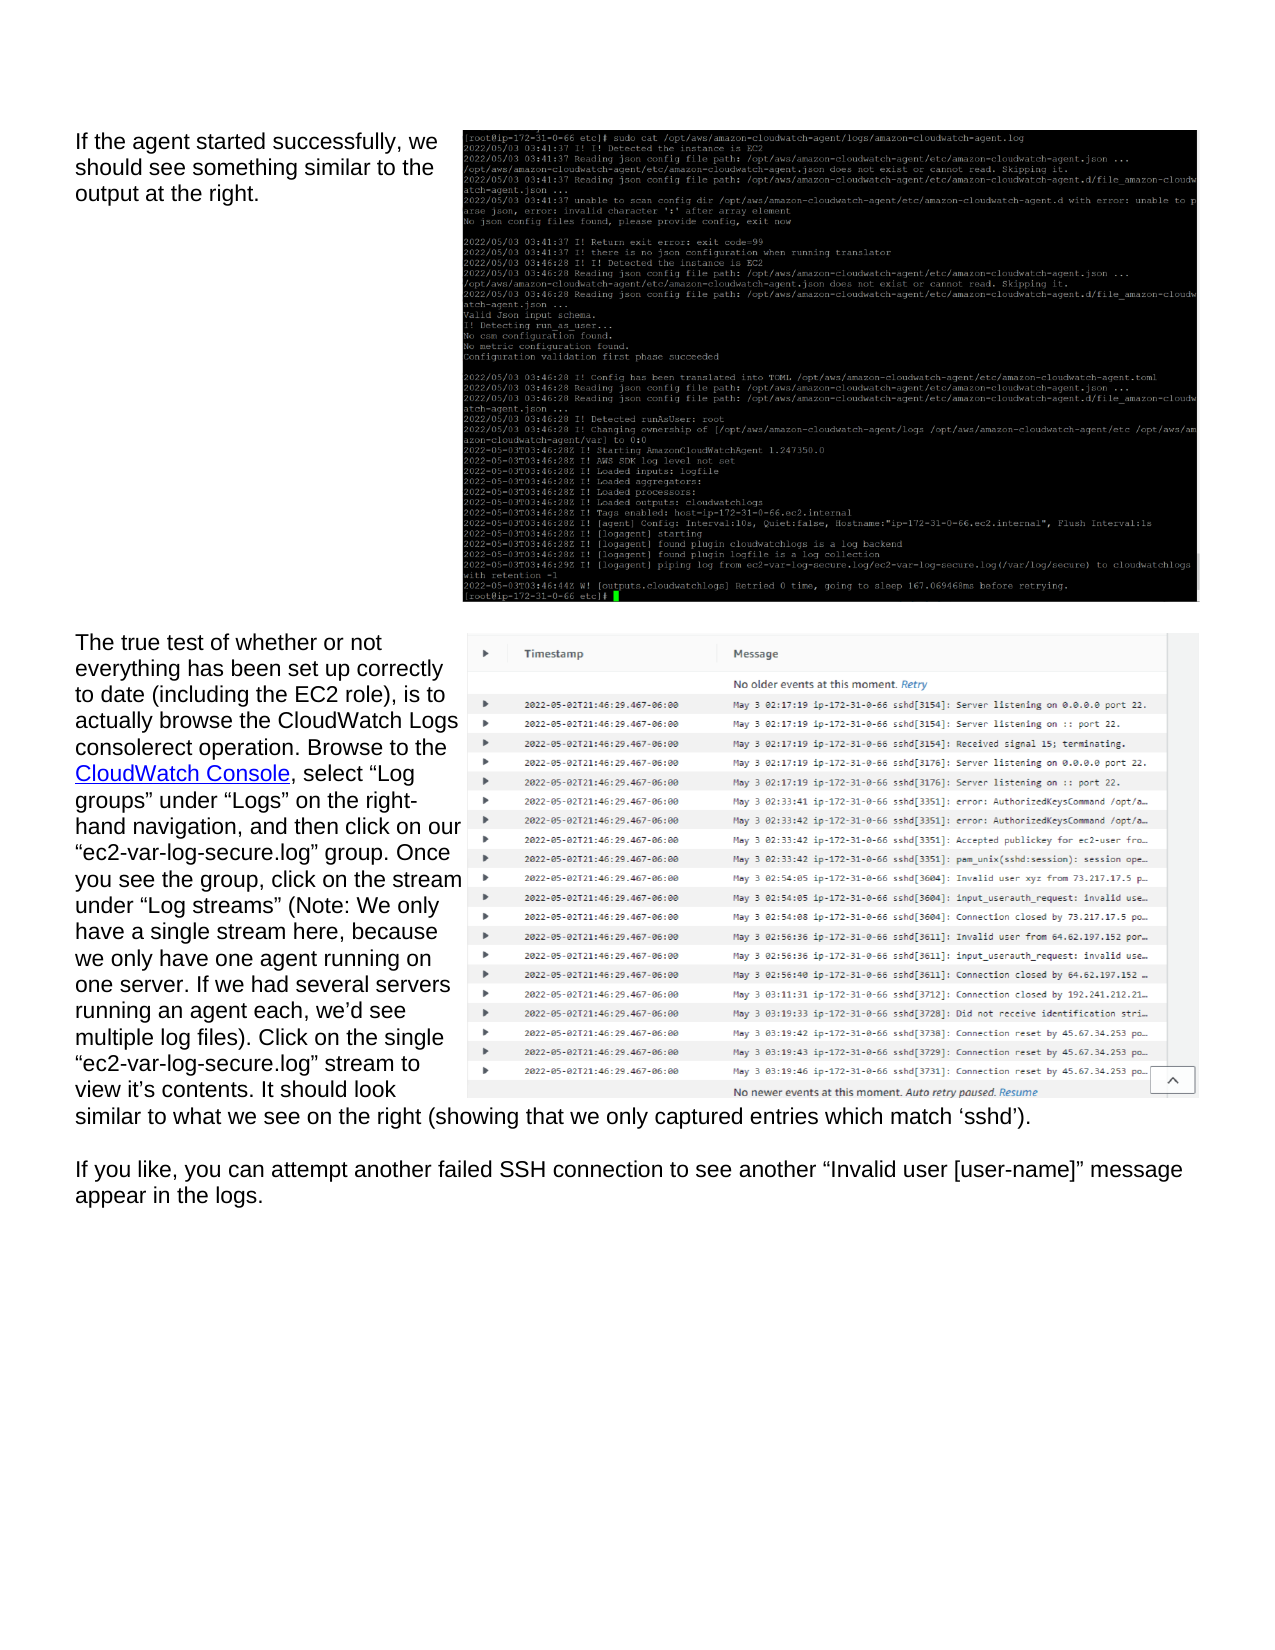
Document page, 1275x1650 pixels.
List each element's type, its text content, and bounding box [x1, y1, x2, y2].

text If the agent started successfully, we should see something similar to the output at the right. [75, 128, 1200, 207]
picture [467, 633, 1199, 1098]
text If you like, you can attempt another failed SSH connection to see another “Invalid user [user-name]” message appear in the logs. [75, 1156, 1200, 1208]
picture [462, 130, 1200, 602]
